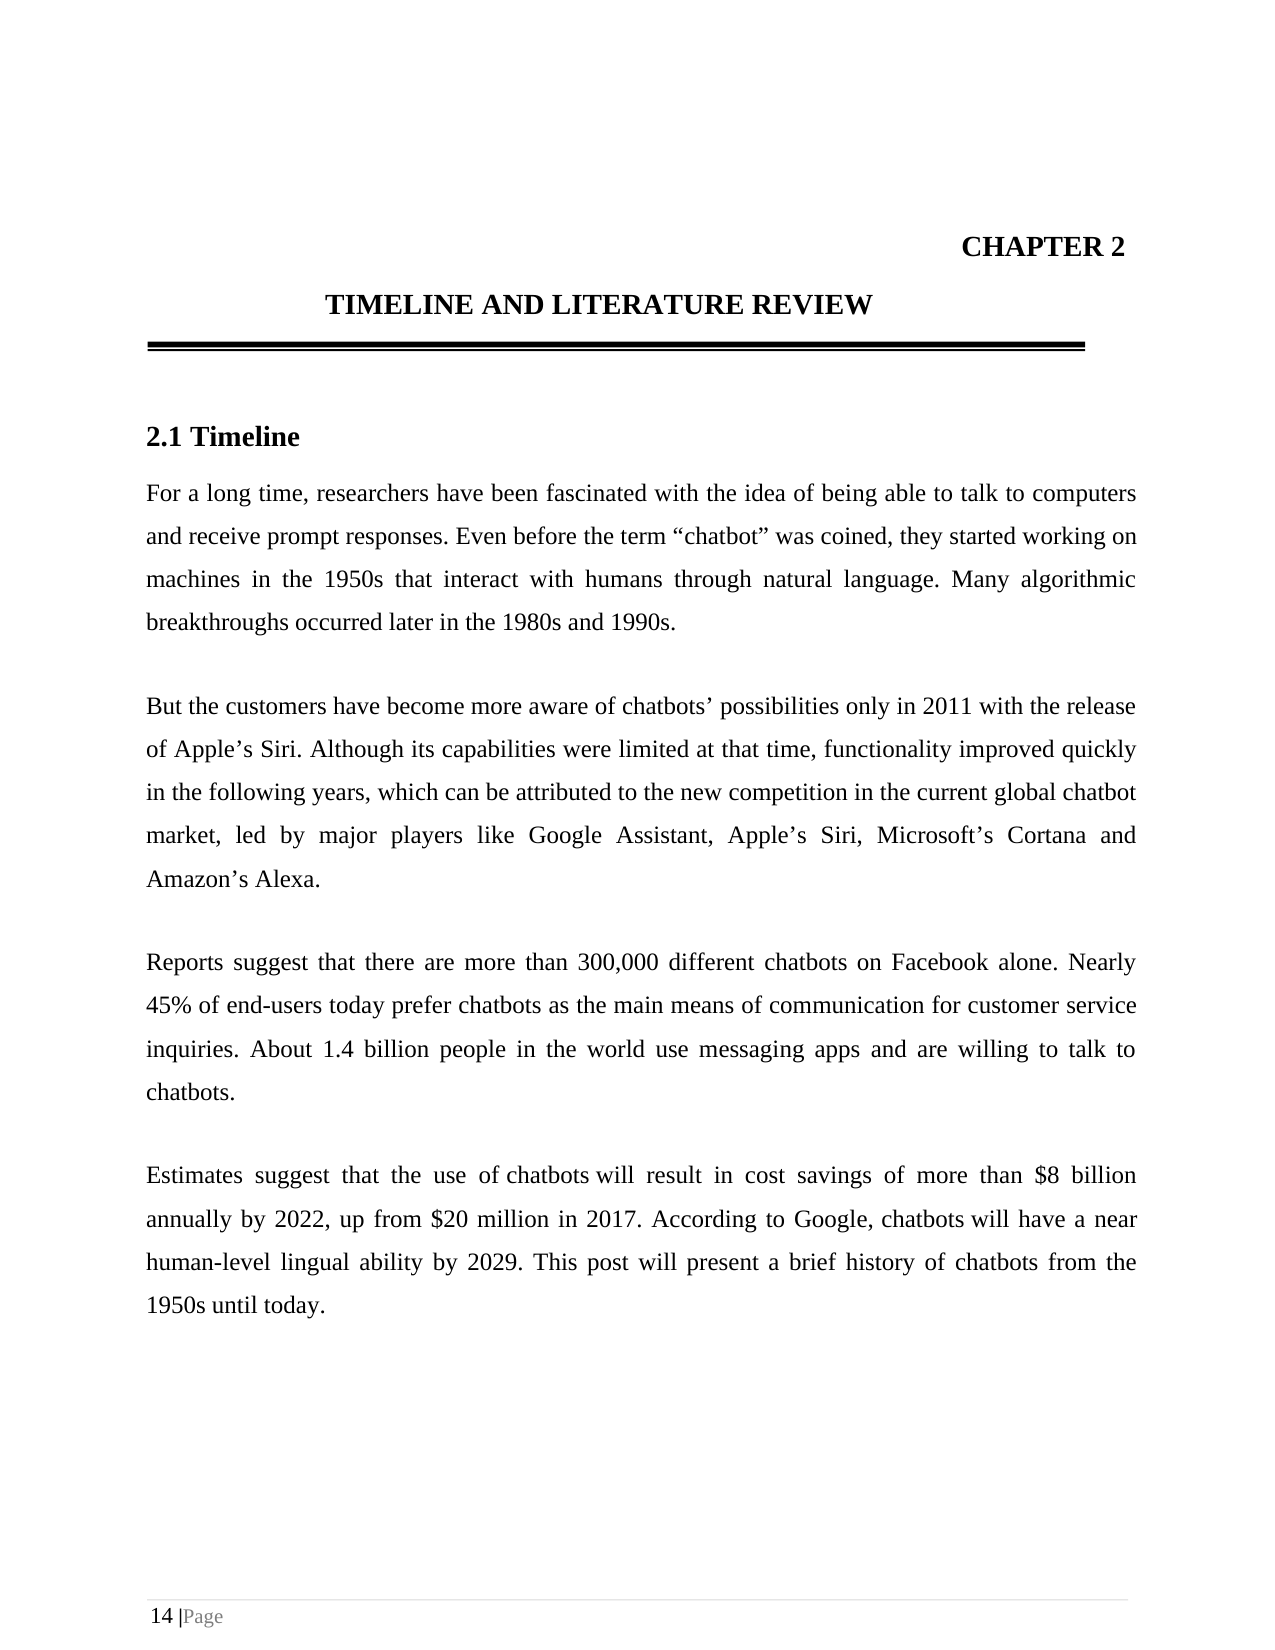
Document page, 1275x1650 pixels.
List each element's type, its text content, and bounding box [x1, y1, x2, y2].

text Estimates suggest that the use of chatbots will result in cost savings of more than $8 billion annually by 2022, up from $20 million in 2017. According to Google, chatbots will have a near human-level lingual ability by 2029. This post will present a brief history of chatbots from the 1950s until today. [146, 1161, 1137, 1319]
text Reports suggest that there are more than 300,000 different chatbots on Facebook alone. Nearly 45% of end-users today prefer chatbots as the main means of communication for customer service inquiries. About 1.4 billion people in the world use messaging apps and are willing to talk to chatbots. [146, 947, 1137, 1106]
text But the customers have become more aware of chatbots’ possibilities only in 2011 with the release of Apple’s Siri. Although its capabilities were limited at that time, functionality improved quickly in the following years, which can be attributed to the new competition in the current global chatbot market, led by major players like Google Assistant, Apple’s Siri, Microsoft’s Cortana and Amazon’s Alexa. [146, 691, 1137, 892]
text For a long time, researchers have been fascinated with the idea of being able to talk to computers and receive prompt responses. Even before the term “chatbot” was coined, they started working on machines in the 1950s that interact with humans through natural language. Many algorithmic breakthroughs occurred later in the 1980s and 1990s. [146, 478, 1137, 636]
subtitle Timeline [146, 419, 1137, 453]
text TIMELINE AND LITERATURE REVIEW [135, 287, 1137, 321]
subtitle CHAPTER 2 [135, 229, 1125, 262]
